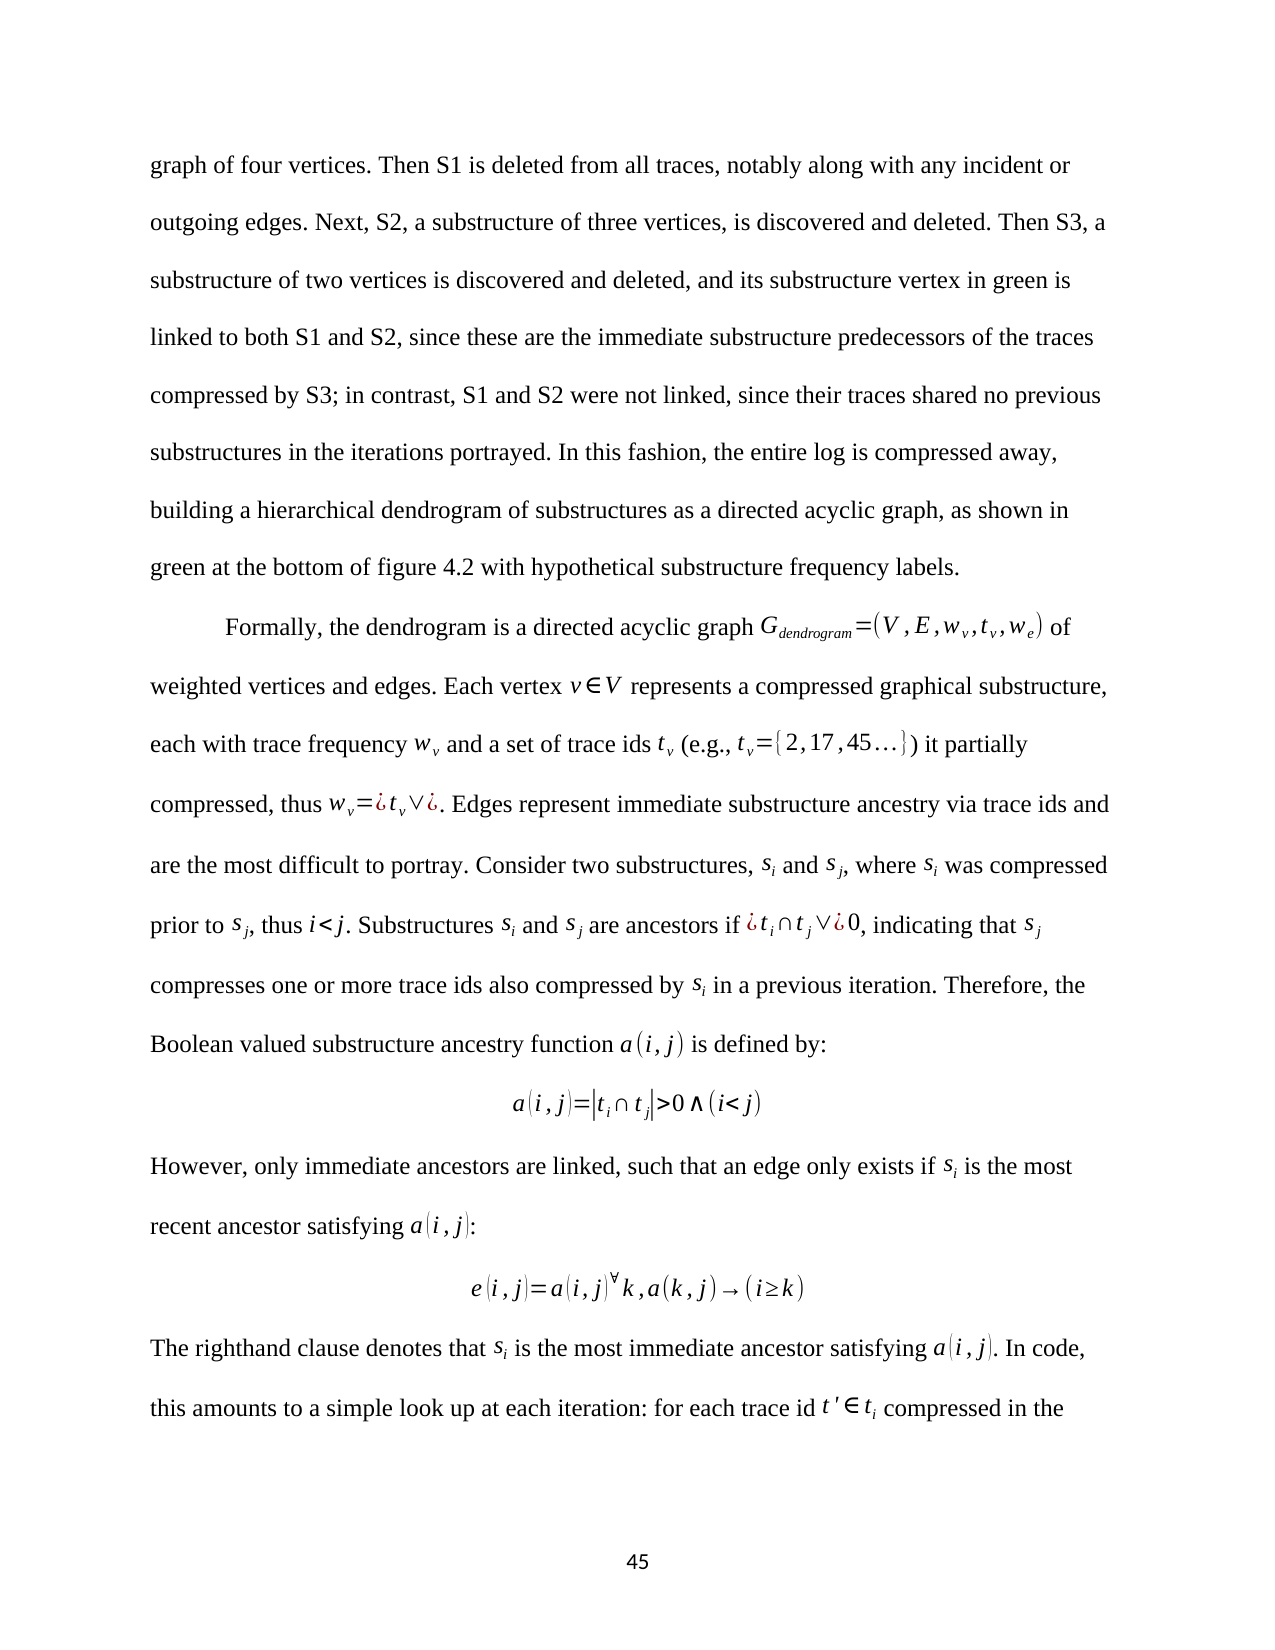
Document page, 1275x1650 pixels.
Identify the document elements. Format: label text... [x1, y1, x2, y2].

text Formally, the dendrogram is a directed acyclic graph of weighted vertices and edges. Each vertex represents a compressed graphical substructure, each with trace frequency and a set of trace ids (e.g., ) it partially compressed, thus . Edges represent immediate substructure ancestry via trace ids and are the most difficult to portray. Consider two substructures, and , where was compressed prior to , thus . Substructures and are ancestors if , indicating that compresses one or more trace ids also compressed by in a previous iteration. Therefore, the Boolean valued substructure ancestry function is defined by: [150, 610, 1125, 1059]
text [150, 150, 1125, 581]
text However, only immediate ancestors are linked, such that an edge only exists if is the most recent ancestor satisfying : [150, 1150, 1125, 1241]
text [150, 1331, 1125, 1423]
